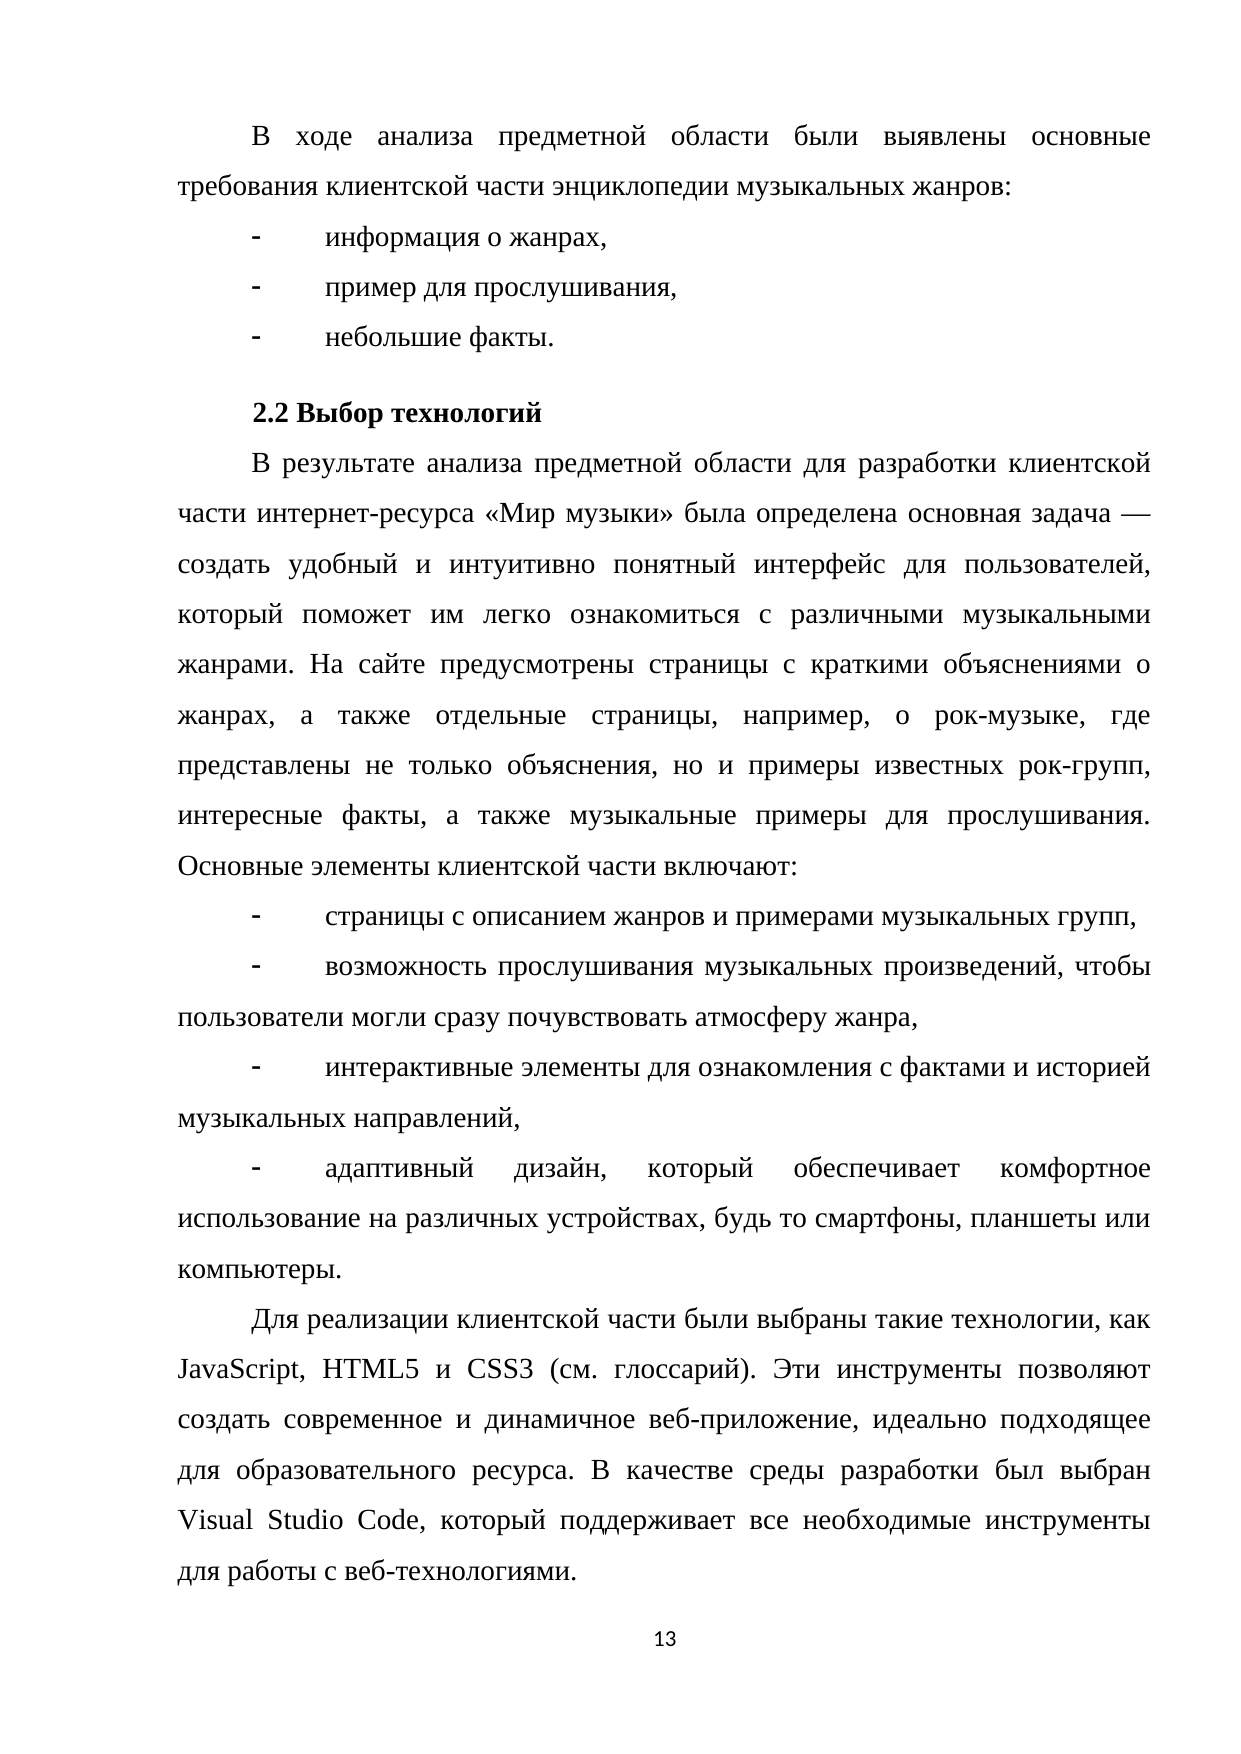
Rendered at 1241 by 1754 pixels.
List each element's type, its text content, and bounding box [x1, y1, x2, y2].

list страницы с описанием жанров и примерами музыкальных групп, [177, 898, 1152, 932]
list небольшие факты. [177, 319, 1152, 353]
list возможность прослушивания музыкальных произведений, чтобы пользователи могли сразу почувствовать атмосферу жанра, [177, 948, 1152, 1032]
list 2.2 Выбор технологий [252, 395, 1152, 428]
list информация о жанрах, [177, 219, 1152, 252]
list адаптивный дизайн, который обеспечивает комфортное использование на различных устройствах, будь то смартфоны, планшеты или компьютеры. [177, 1150, 1152, 1284]
list интерактивные элементы для ознакомления с фактами и историей музыкальных направлений, [177, 1049, 1152, 1133]
list В ходе анализа предметной области были выявлены основные требования клиентской части энциклопедии музыкальных жанров: [177, 118, 1152, 202]
list пример для прослушивания, [177, 269, 1152, 303]
text В результате анализа предметной области для разработки клиентской части интернет-ресурса «Мир музыки» была определена основная задача — создать удобный и интуитивно понятный интерфейс для пользователей, который поможет им легко ознакомиться с различными музыкальными жанрами. На сайте предусмотрены страницы с краткими объяснениями о жанрах, а также отдельные страницы, например, о рок-музыке, где представлены не только объяснения, но и примеры известных рок-групп, интересные факты, а также музыкальные примеры для прослушивания. Основные элементы клиентской части включают: [177, 445, 1152, 881]
text Для реализации клиентской части были выбраны такие технологии, как JavaScript, HTML5 и CSS3 (см. глоссарий). Эти инструменты позволяют создать современное и динамичное веб-приложение, идеально подходящее для образовательного ресурса. В качестве среды разработки был выбран Visual Studio Code, который поддерживает все необходимые инструменты для работы с веб-технологиями. [177, 1301, 1152, 1586]
